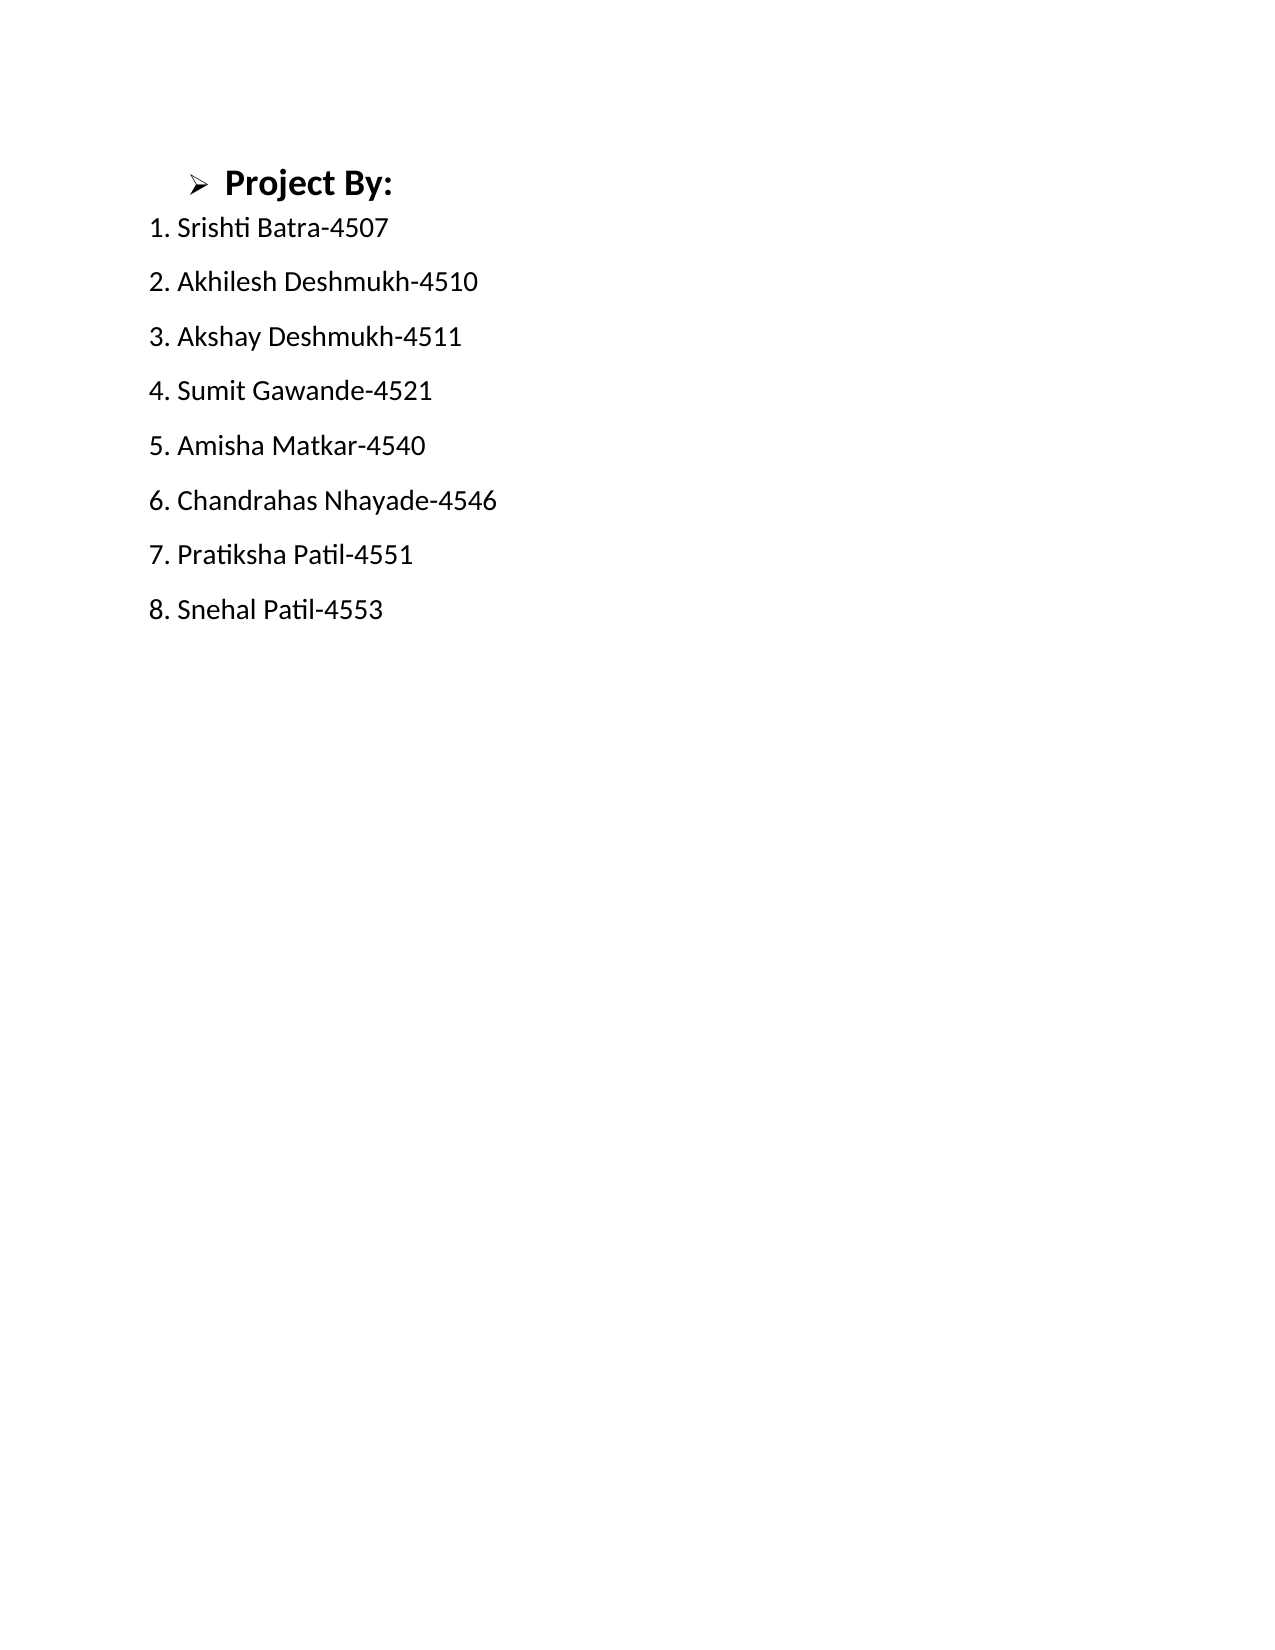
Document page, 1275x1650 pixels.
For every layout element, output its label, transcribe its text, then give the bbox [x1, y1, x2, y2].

text 8. Snehal Patil-4553 [148, 591, 1126, 626]
text 2. Akhilesh Deshmukh-4510 [148, 263, 1126, 299]
text 7. Pratiksha Patil-4551 [148, 536, 1126, 572]
text 5. Amisha Matkar-4540 [148, 427, 1126, 463]
list Project By: [187, 159, 1130, 205]
text 3. Akshay Deshmukh-4511 [148, 318, 1126, 353]
text 1. Srishti Batra-4507 [148, 209, 1126, 244]
text 4. Sumit Gawande-4521 [148, 372, 1126, 408]
text 6. Chandrahas Nhayade-4546 [148, 482, 1126, 517]
